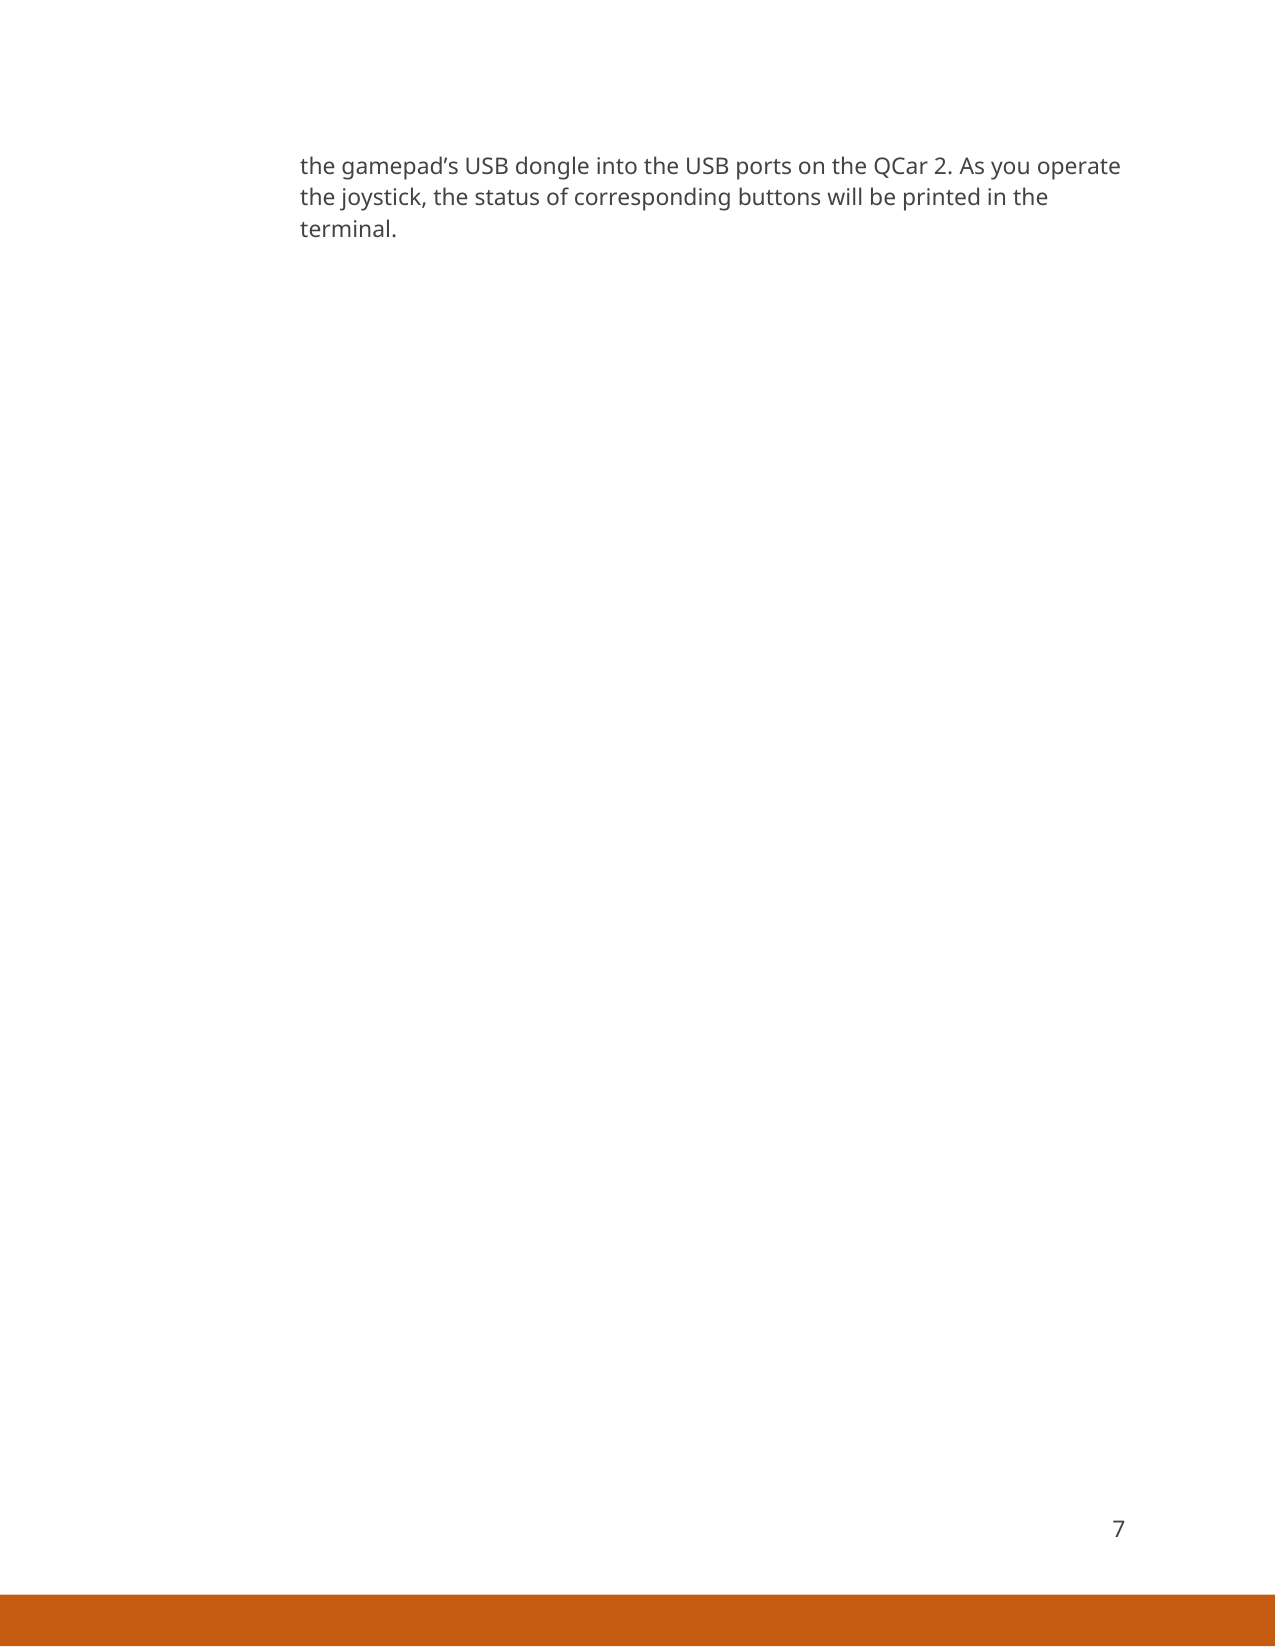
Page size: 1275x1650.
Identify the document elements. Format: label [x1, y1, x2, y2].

list [262, 150, 1125, 244]
